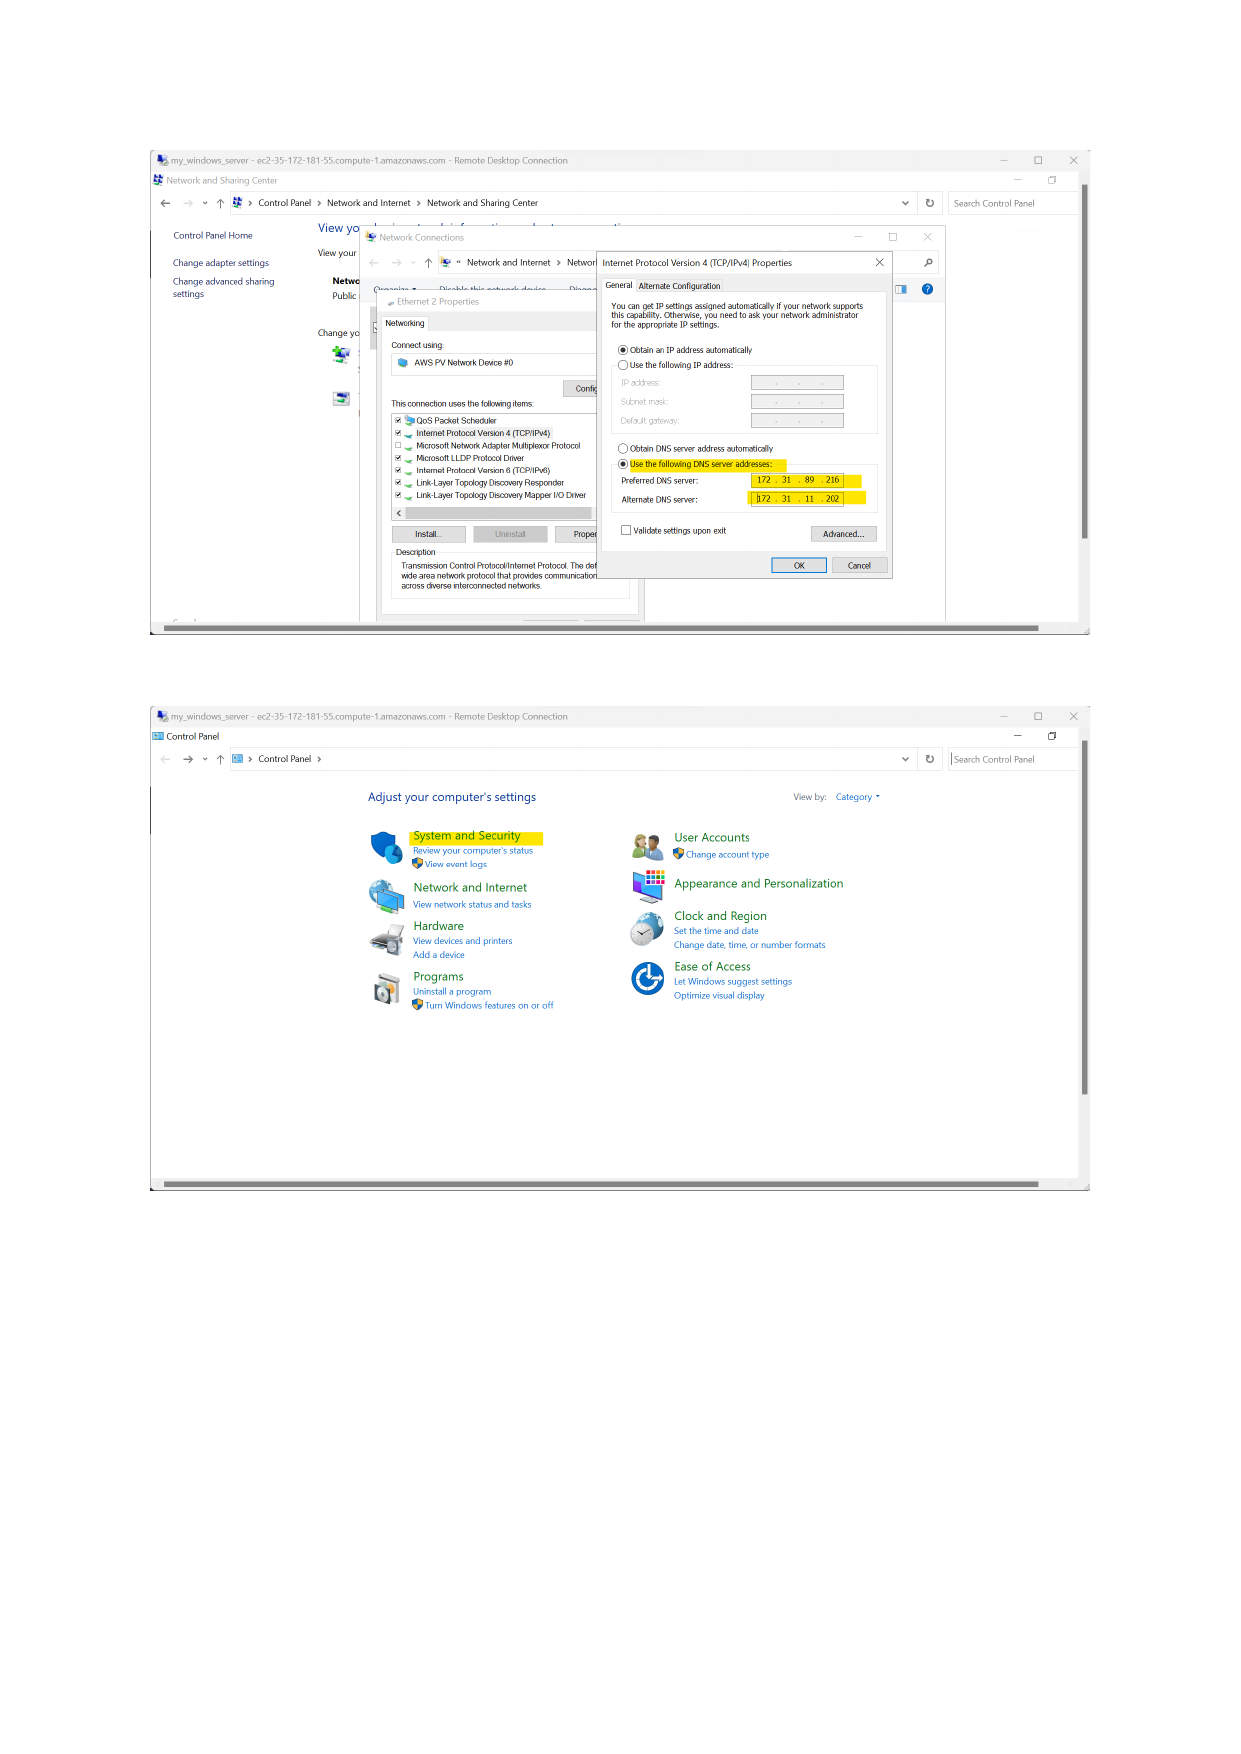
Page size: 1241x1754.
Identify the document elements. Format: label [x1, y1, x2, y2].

picture [150, 150, 1091, 635]
picture [150, 706, 1091, 1191]
